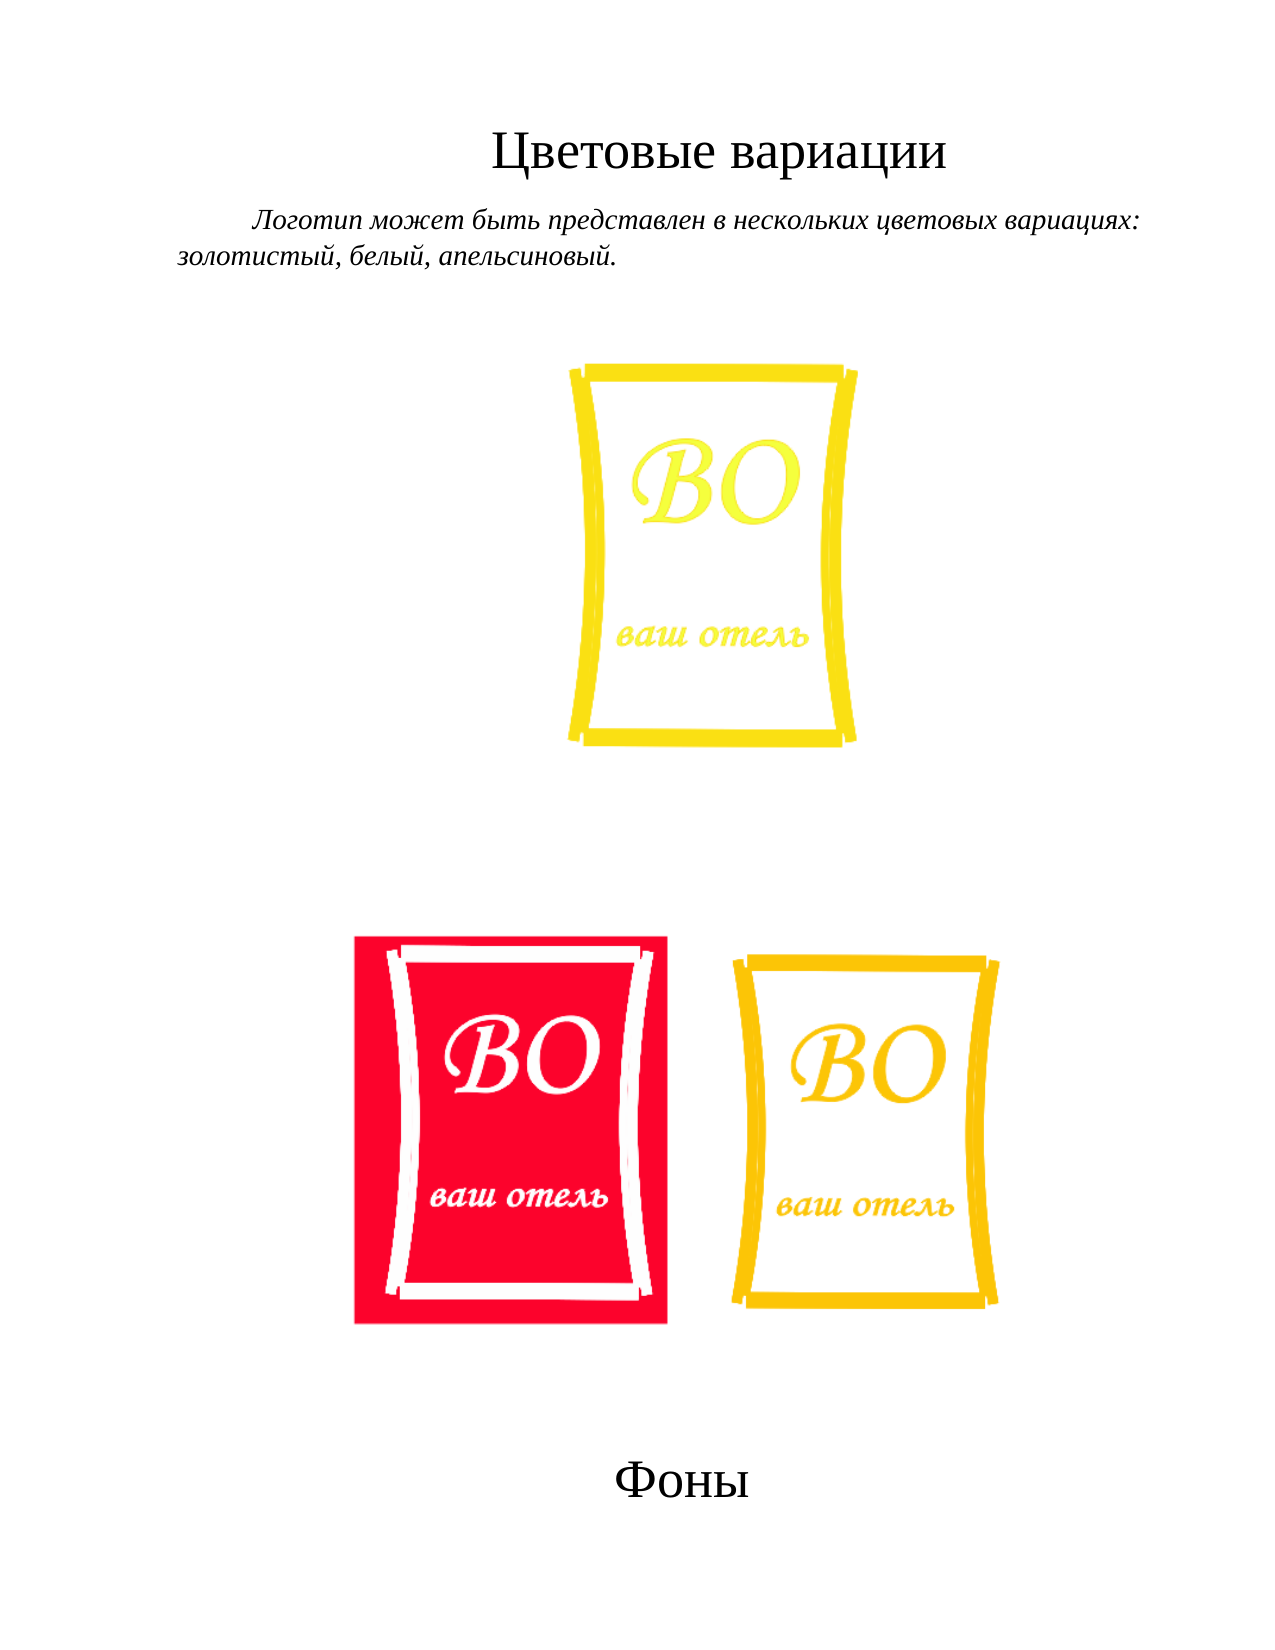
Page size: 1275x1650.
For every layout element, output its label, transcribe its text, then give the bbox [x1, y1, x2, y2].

picture [561, 343, 878, 771]
picture [341, 925, 1023, 1345]
text Цветовые вариации [177, 118, 1186, 180]
text Логотип может быть представлен в нескольких цветовых вариациях: золотистый, белый, апельсиновый. [177, 202, 1186, 272]
text Фоны [177, 1447, 1186, 1510]
